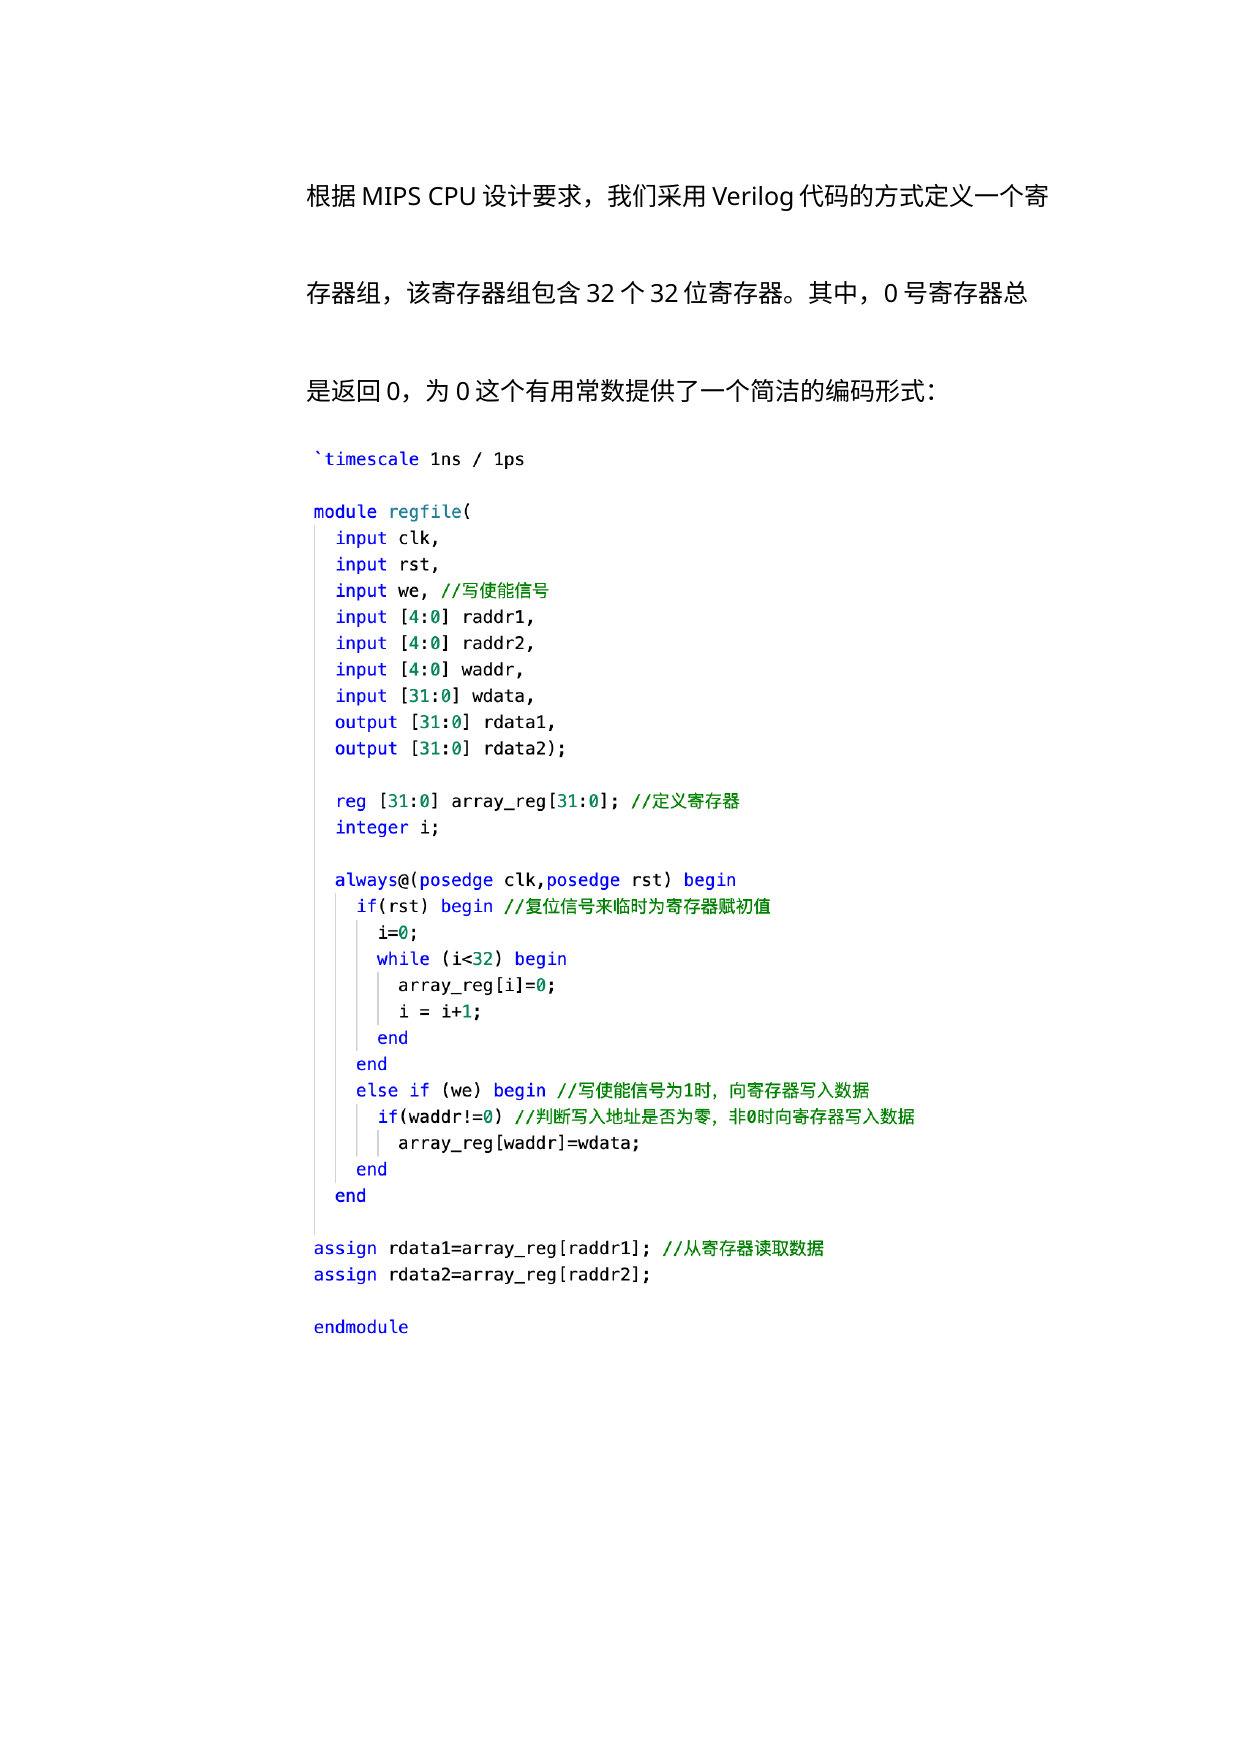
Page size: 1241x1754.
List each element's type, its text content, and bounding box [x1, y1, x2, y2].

list 根据MIPS CPU设计要求，我们采用Verilog代码的方式定义一个寄存器组，该寄存器组包含32个32位寄存器。其中，0号寄存器总是返回0，为0这个有用常数提供了一个简洁的编码形式： [306, 162, 1053, 422]
picture [306, 440, 938, 1346]
